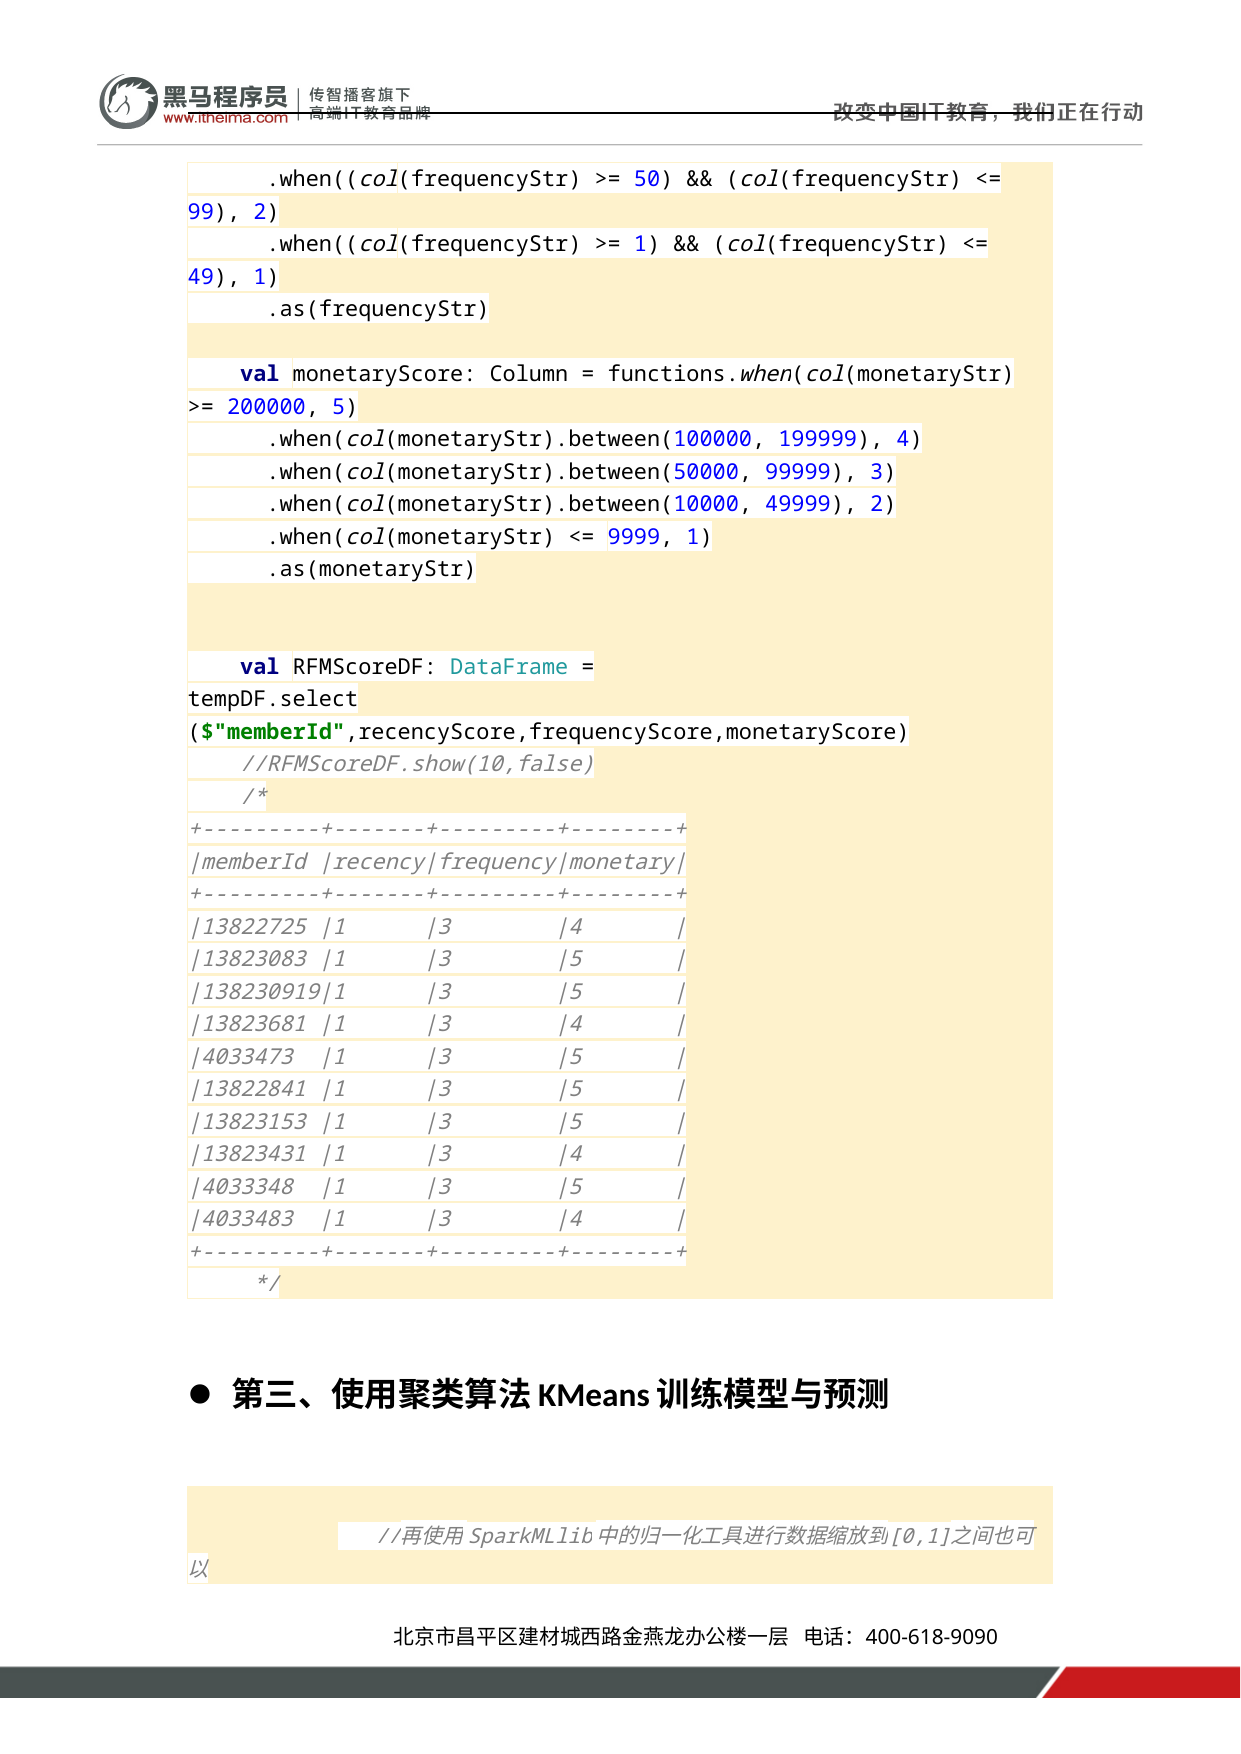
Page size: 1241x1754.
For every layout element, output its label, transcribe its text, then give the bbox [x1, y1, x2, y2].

subtitle 第三、使用聚类算法KMeans训练模型与预测 [187, 1359, 1053, 1424]
picture [0, 1607, 1241, 1698]
picture [0, 3, 1241, 153]
